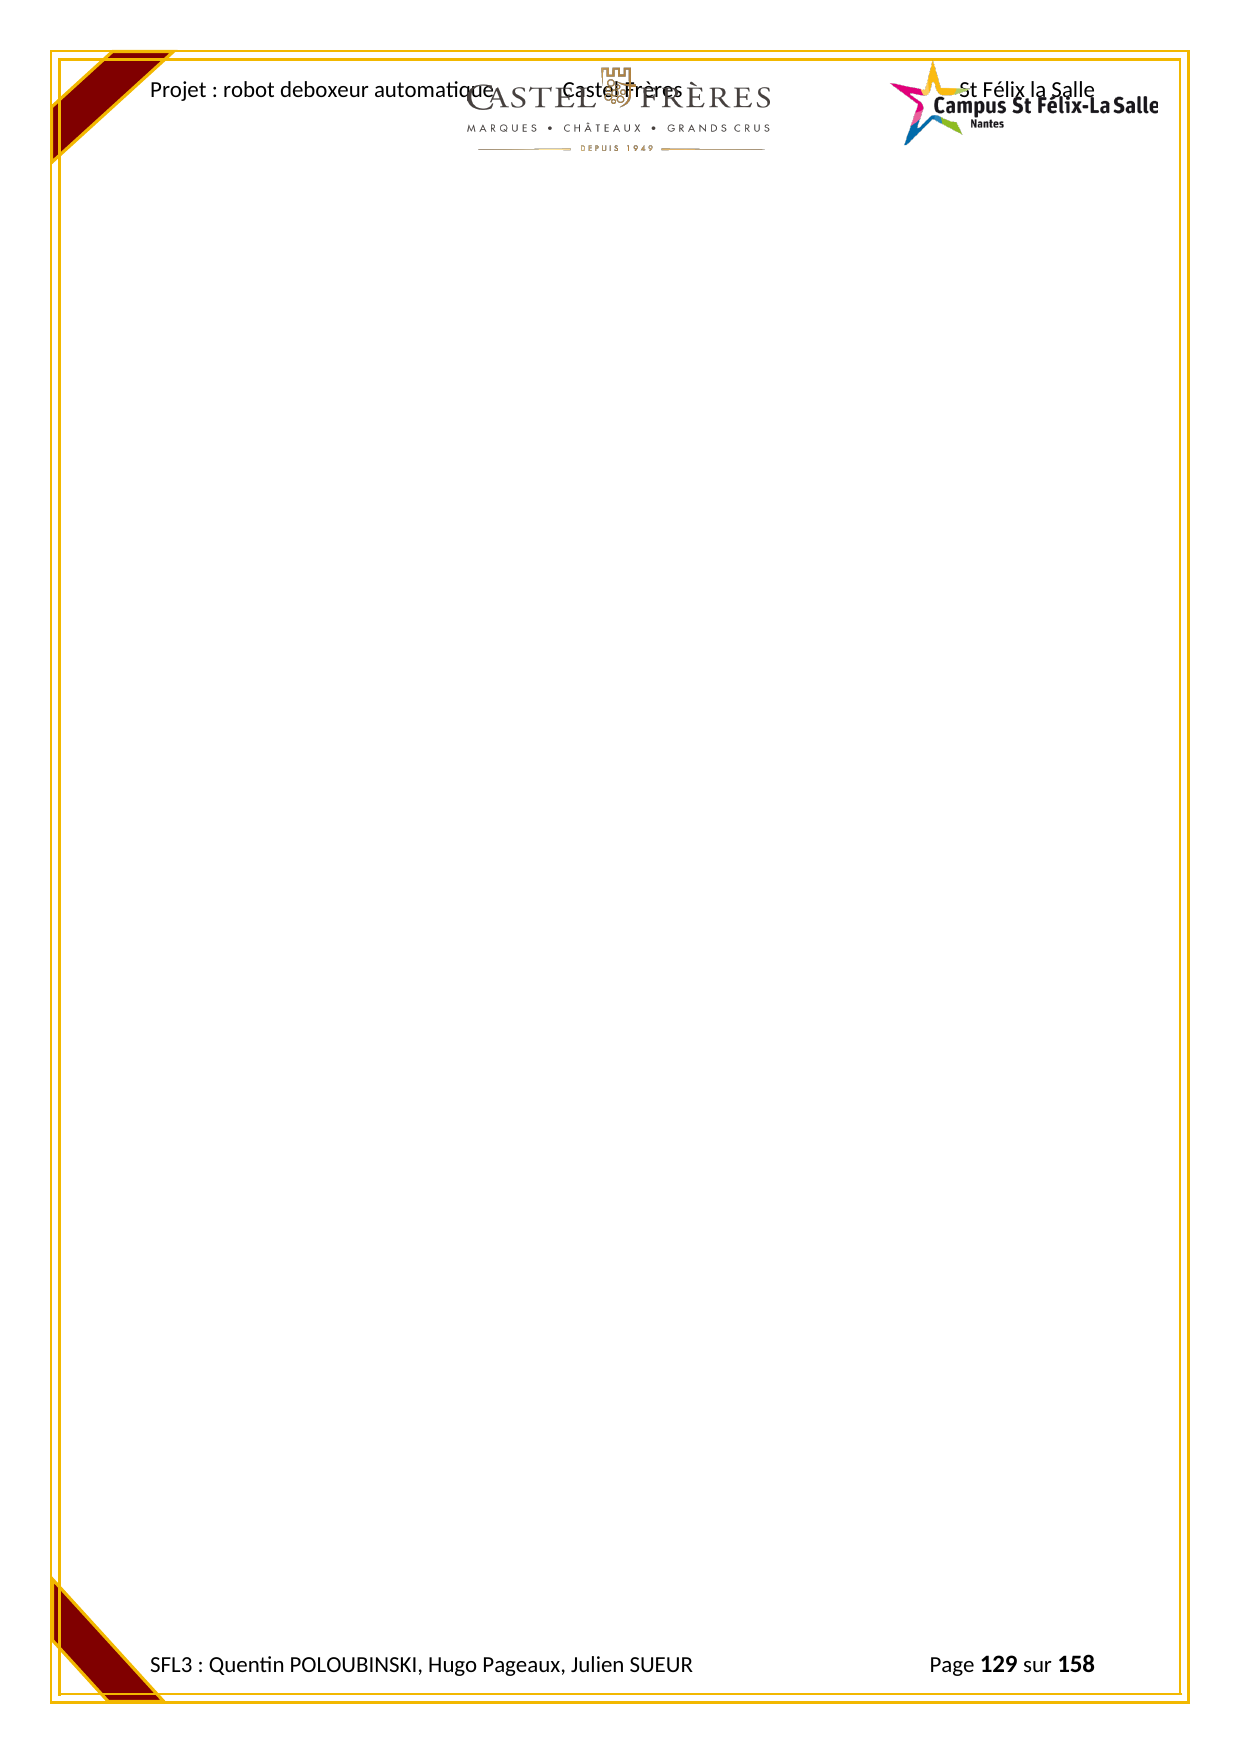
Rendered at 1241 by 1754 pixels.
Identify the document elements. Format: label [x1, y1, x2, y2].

picture [460, 59, 773, 157]
picture [889, 60, 1158, 145]
